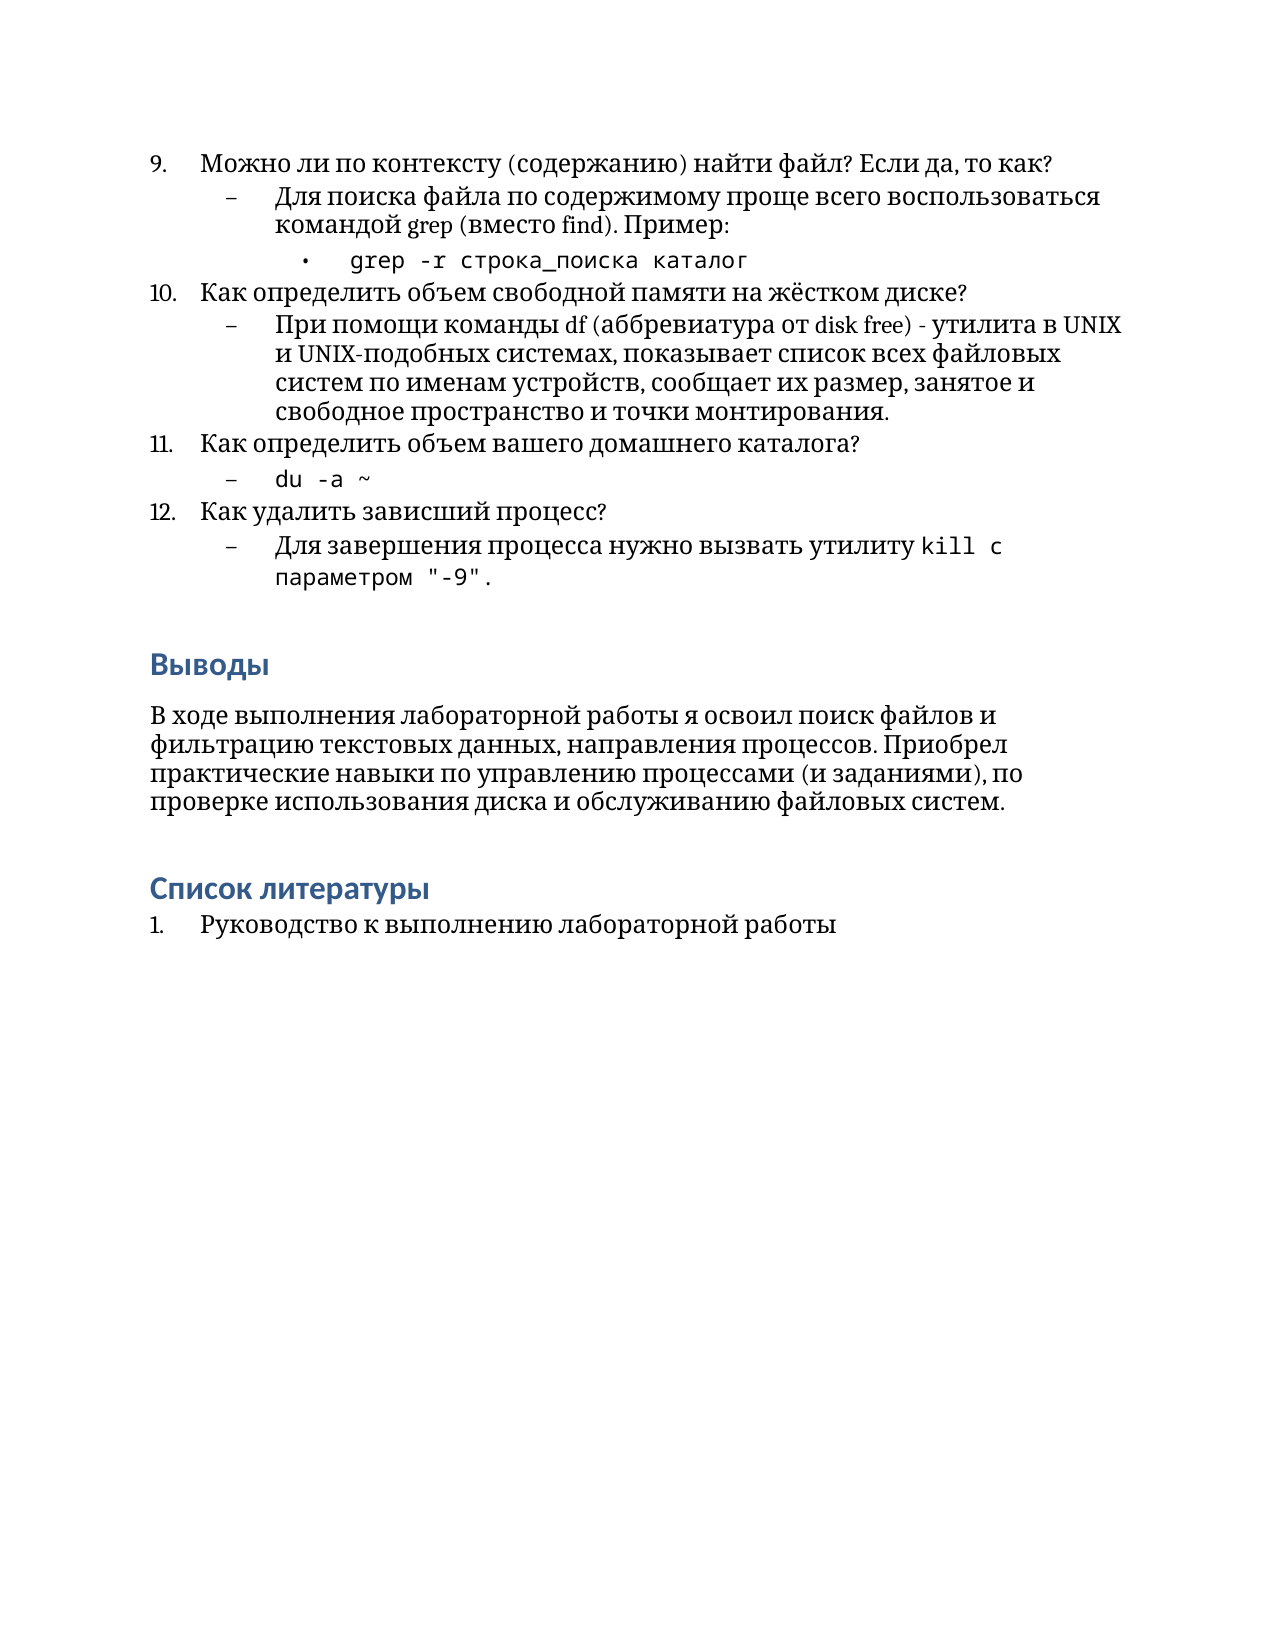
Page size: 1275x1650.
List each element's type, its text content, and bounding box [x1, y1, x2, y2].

text В ходе выполнения лабораторной работы я освоил поиск файлов и фильтрацию текстовых данных, направления процессов. Приобрел практические навыки по управлению процессами (и заданиями), по проверке использования диска и обслуживанию файловых систем. [150, 702, 1125, 817]
list Руководство к выполнению лабораторной работы [150, 911, 1125, 940]
list Как удалить зависший процесс? [150, 497, 1125, 526]
list Для поиска файла по содержимому проще всего воспользоваться командой grep (вместо find). Пример: [225, 182, 1125, 240]
subtitle Список литературы [150, 867, 1125, 908]
list du -a ~ [225, 462, 1125, 494]
list Как определить объем свободной памяти на жёстком диске? [150, 279, 1125, 307]
list grep -r строка_поиска каталог [300, 244, 1125, 275]
list Для завершения процесса нужно вызвать утилиту kill с параметром "-9". [225, 530, 1125, 592]
list Как определить объем вашего домашнего каталога? [150, 430, 1125, 459]
list Можно ли по контексту (содержанию) найти файл? Если да, то как? [150, 150, 1125, 179]
list При помощи команды df (аббревиатура от disk free) - утилита в UNIX и UNIX-подобных системах, показывает список всех файловых систем по именам устройств, сообщает их размер, занятое и свободное пространство и точки монтирования. [225, 311, 1125, 426]
subtitle Выводы [150, 642, 1125, 683]
